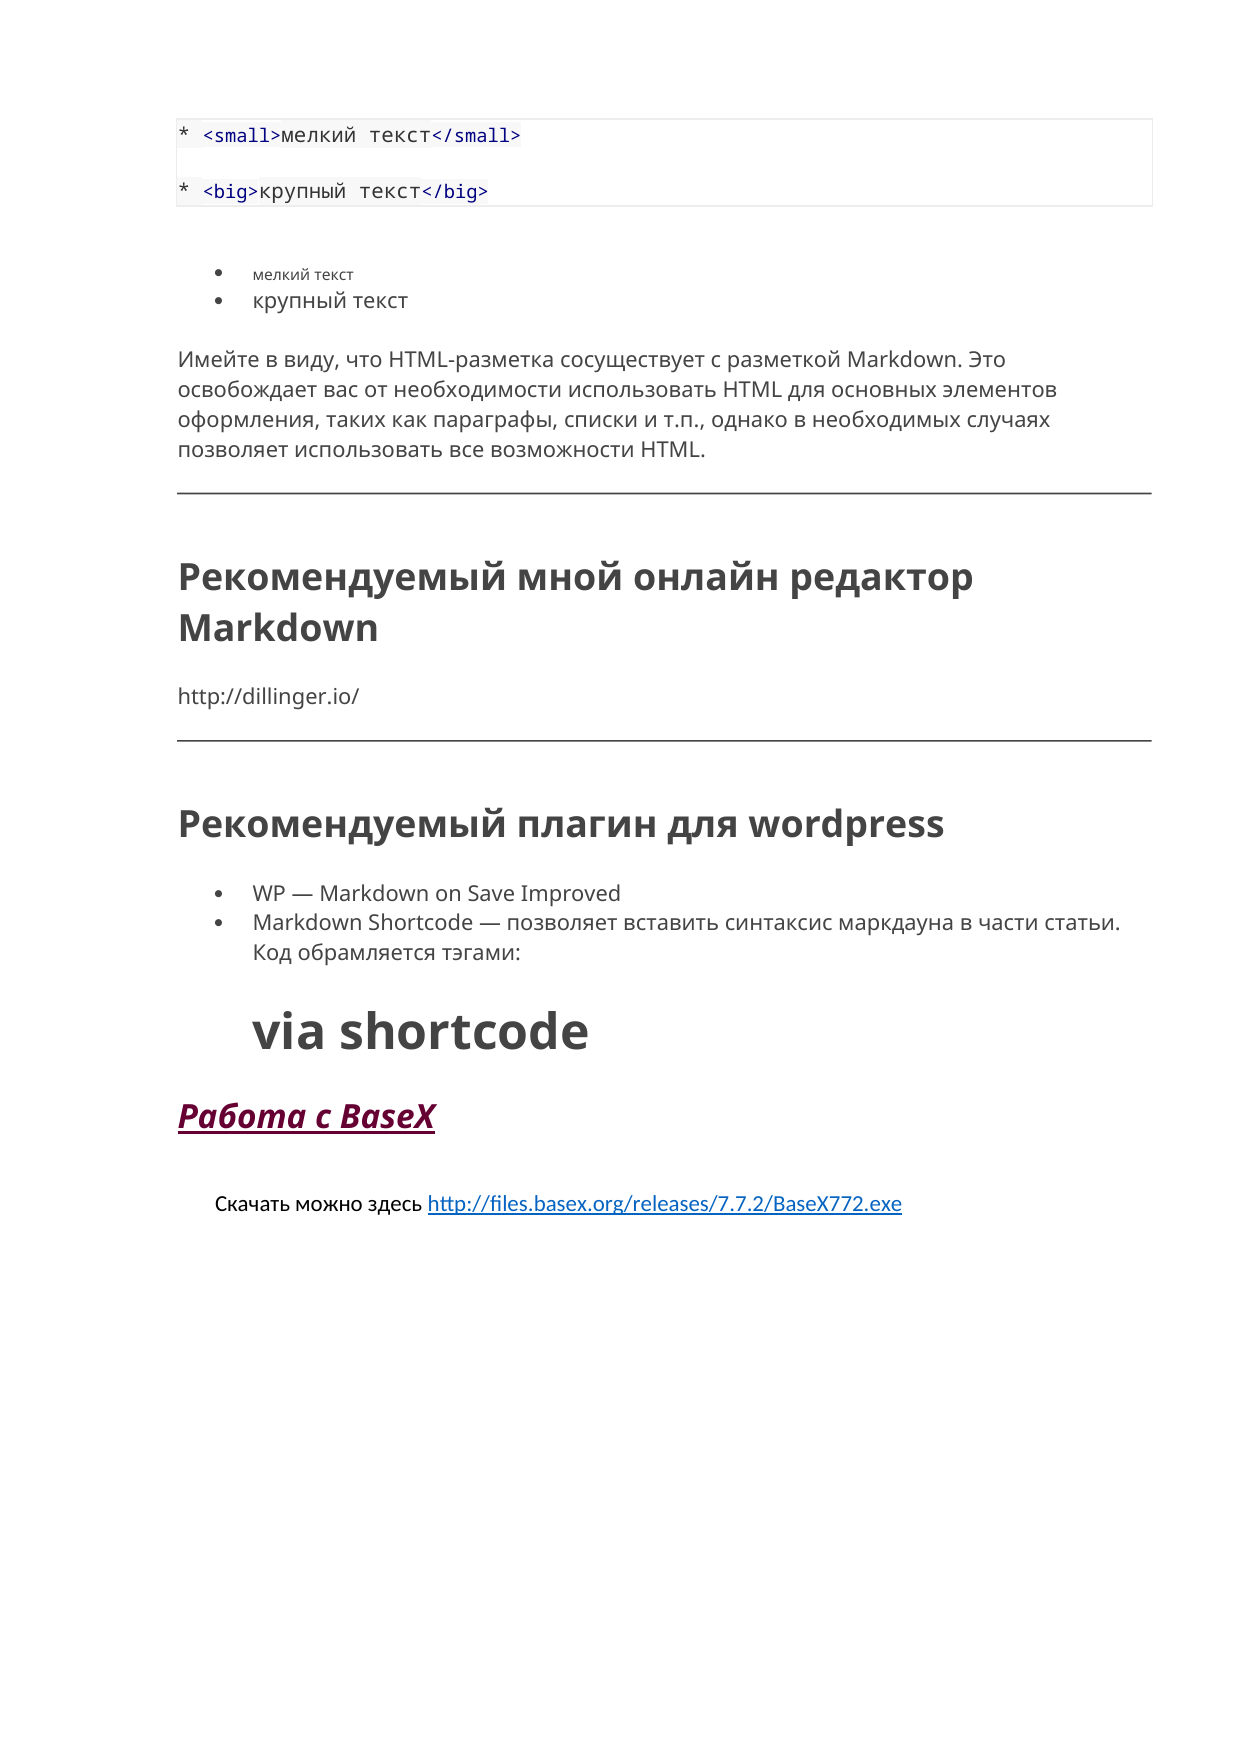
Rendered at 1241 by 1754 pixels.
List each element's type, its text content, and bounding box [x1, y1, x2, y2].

text http://dillinger.io/ [177, 681, 1152, 711]
text Имейте в виду, что HTML-разметка сосуществует с разметкой Markdown. Это освобождает вас от необходимости использовать HTML для основных элементов оформления, таких как параграфы, списки и т.п., однако в необходимых случаях позволяет использовать все возможности HTML. [177, 344, 1152, 463]
list Markdown Shortcode — позволяет вставить синтаксис маркдауна в части статьи. Код обрамляется тэгами: [215, 907, 1152, 967]
subtitle Работа с BaseX [177, 1093, 1152, 1139]
text * <small>мелкий текст</small> [431, 120, 1152, 148]
list мелкий текст [215, 264, 1152, 285]
text * <big>крупный текст</big> [177, 175, 1152, 205]
list WP — Markdown on Save Improved [215, 877, 1152, 907]
text Скачать можно здесь http://files.basex.org/releases/7.7.2/BaseX772.exe [215, 1189, 1152, 1217]
text via shortcode [252, 996, 1152, 1064]
text Рекомендуемый плагин для wordpress [177, 797, 1152, 848]
text Рекомендуемый мной онлайн редактор Markdown [177, 550, 1152, 652]
list крупный текст [215, 285, 1152, 315]
